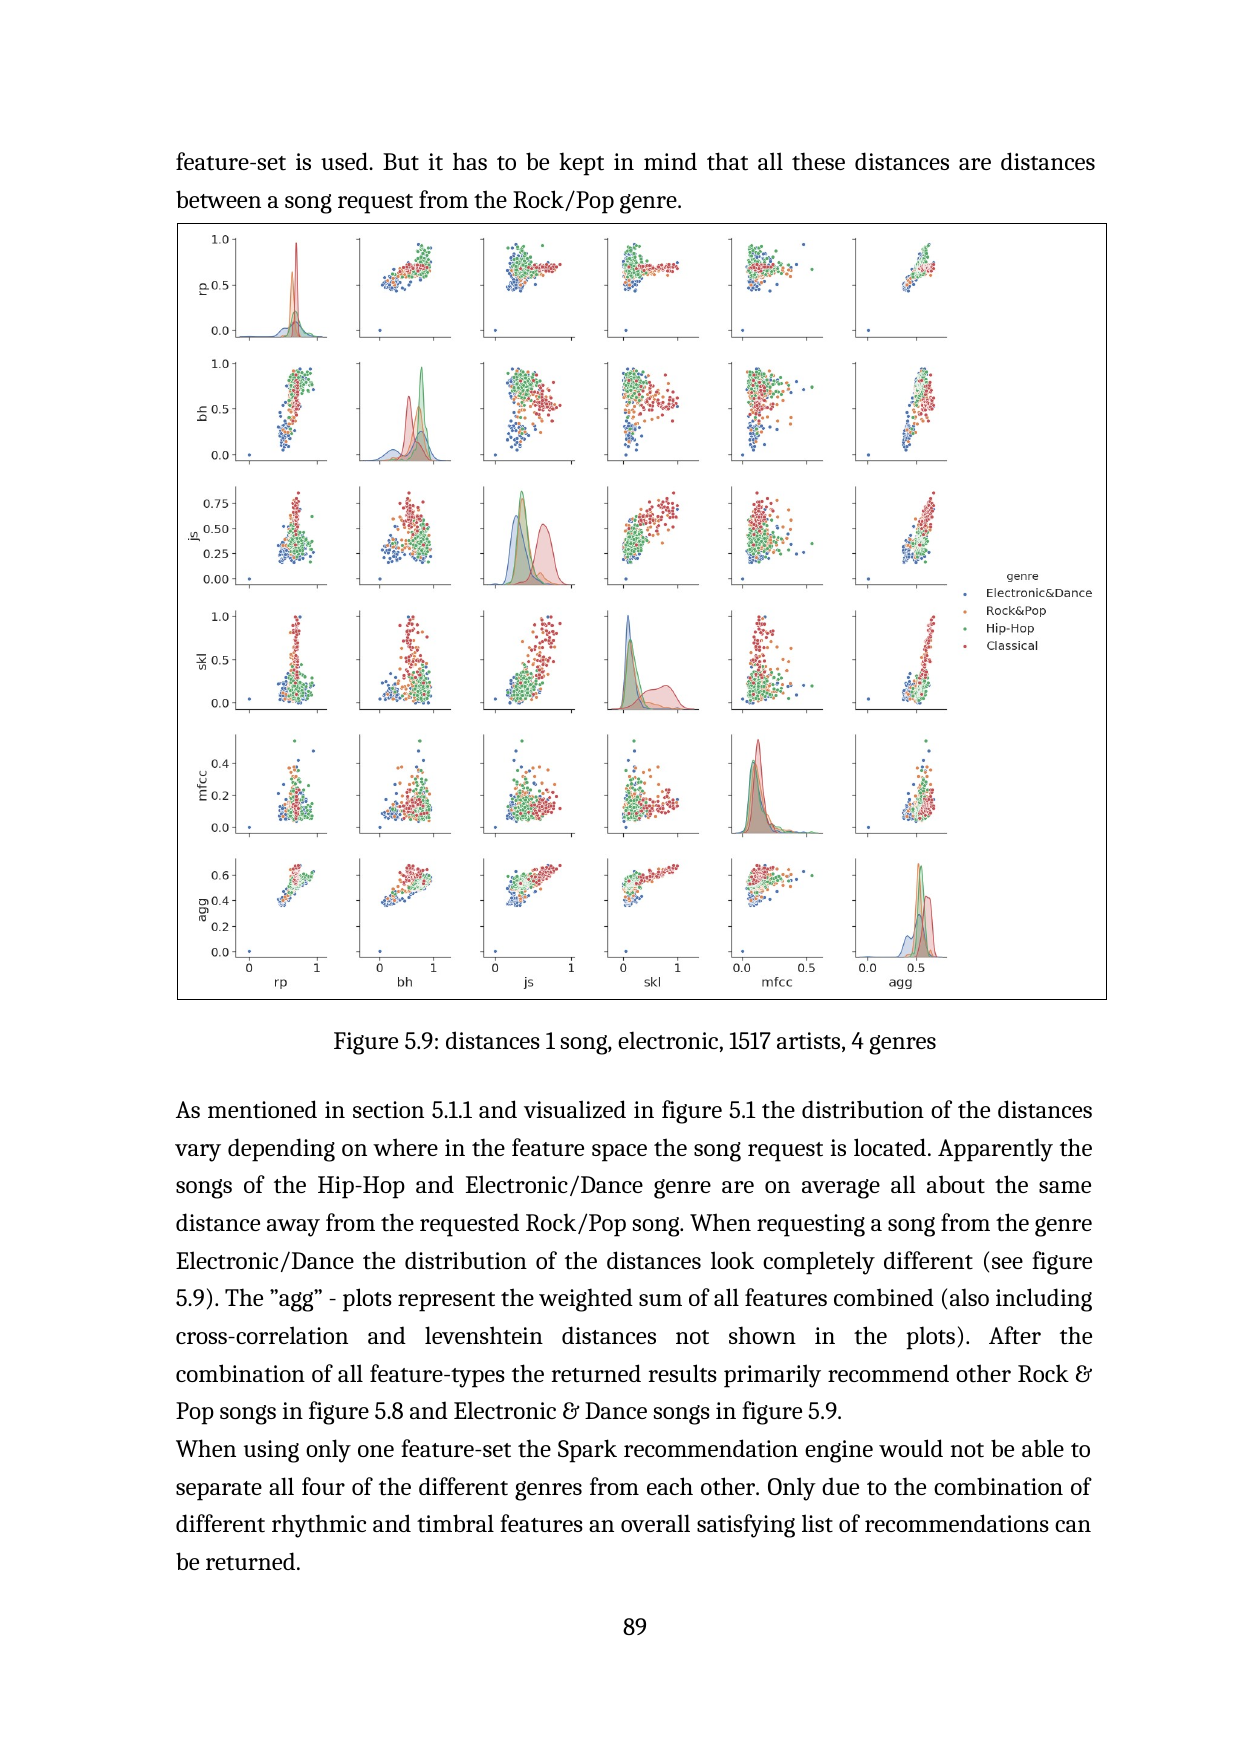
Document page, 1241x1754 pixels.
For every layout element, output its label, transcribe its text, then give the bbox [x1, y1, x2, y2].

text When using only one feature-set the Spark recommendation engine would not be able to separate all four of the different genres from each other. Only due to the combination of different rhythmic and timbral features an overall satisfying list of recommendations can be returned. [176, 1435, 1093, 1577]
text Figure 5.9: distances 1 song, electronic, 1517 artists, 4 genres [171, 1027, 1098, 1056]
text As mentioned in section 5.1.1 and visualized in figure 5.1 the distribution of the distances vary depending on where in the feature space the song request is located. Apparently the songs of the Hip-Hop and Electronic/Dance genre are on average all about the same distance away from the requested Rock/Pop song. When requesting a song from the genre Electronic/Dance the distribution of the distances look completely different (see figure 5.9). The ”agg” - plots represent the weighted sum of all features combined (also including cross-correlation and levenshtein distances not shown in the plots). After the combination of all feature-types the returned results primarily recommend other Rock & Pop songs in figure 5.8 and Electronic & Dance songs in figure 5.9. [176, 1096, 1093, 1426]
picture [184, 230, 1103, 993]
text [176, 148, 1097, 214]
